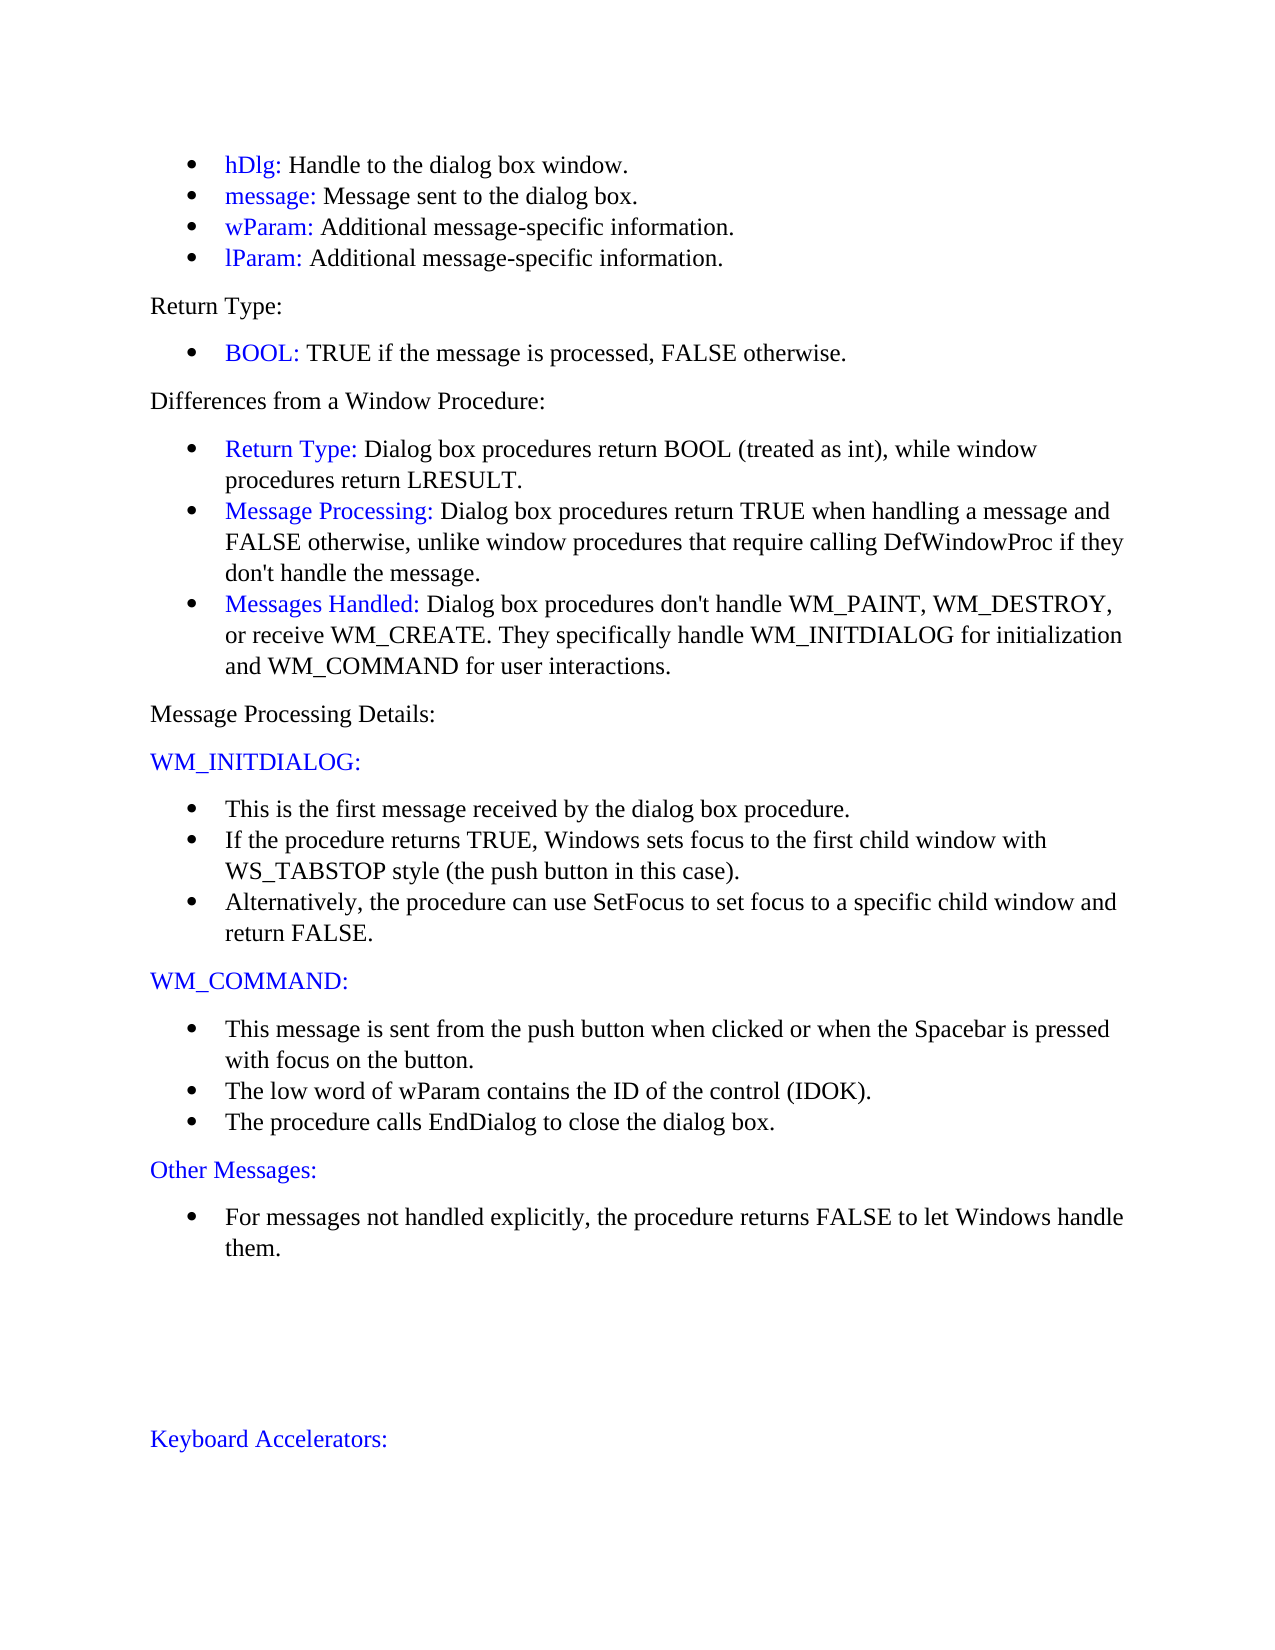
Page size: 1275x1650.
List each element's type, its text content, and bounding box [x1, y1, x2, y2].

list This message is sent from the push button when clicked or when the Spacebar is pressed with focus on the button. [187, 1014, 1125, 1074]
list Return Type: Dialog box procedures return BOOL (treated as int), while window procedures return LRESULT. [187, 434, 1125, 494]
list lParam: Additional message-specific information. [187, 243, 1125, 272]
list Message Processing: Dialog box procedures return TRUE when handling a message and FALSE otherwise, unlike window procedures that require calling DefWindowProc if they don't handle the message. [187, 496, 1125, 587]
text WM_COMMAND: [150, 966, 1125, 995]
list This is the first message received by the dialog box procedure. [187, 794, 1125, 823]
list wParam: Additional message-specific information. [187, 212, 1125, 241]
text Return Type: [150, 291, 1125, 319]
list For messages not handled explicitly, the procedure returns FALSE to let Windows handle them. [187, 1202, 1125, 1262]
text Keyboard Accelerators: [150, 1424, 1125, 1453]
text WM_INITDIALOG: [150, 747, 1125, 775]
list The procedure calls EndDialog to close the dialog box. [187, 1107, 1125, 1136]
text Message Processing Details: [150, 699, 1125, 728]
text Differences from a Window Procedure: [150, 386, 1125, 415]
list Messages Handled: Dialog box procedures don't handle WM_PAINT, WM_DESTROY, or receive WM_CREATE. They specifically handle WM_INITDIALOG for initialization and WM_COMMAND for user interactions. [187, 589, 1125, 680]
list The low word of wParam contains the ID of the control (IDOK). [187, 1076, 1125, 1105]
list Alternatively, the procedure can use SetFocus to set focus to a specific child window and return FALSE. [187, 887, 1125, 947]
list BOOL: TRUE if the message is processed, FALSE otherwise. [187, 338, 1125, 367]
list If the procedure returns TRUE, Windows sets focus to the first child window with WS_TABSTOP style (the push button in this case). [187, 825, 1125, 885]
list message: Message sent to the dialog box. [187, 181, 1125, 210]
list hDlg: Handle to the dialog box window. [187, 150, 1125, 179]
text Other Messages: [150, 1155, 1125, 1183]
